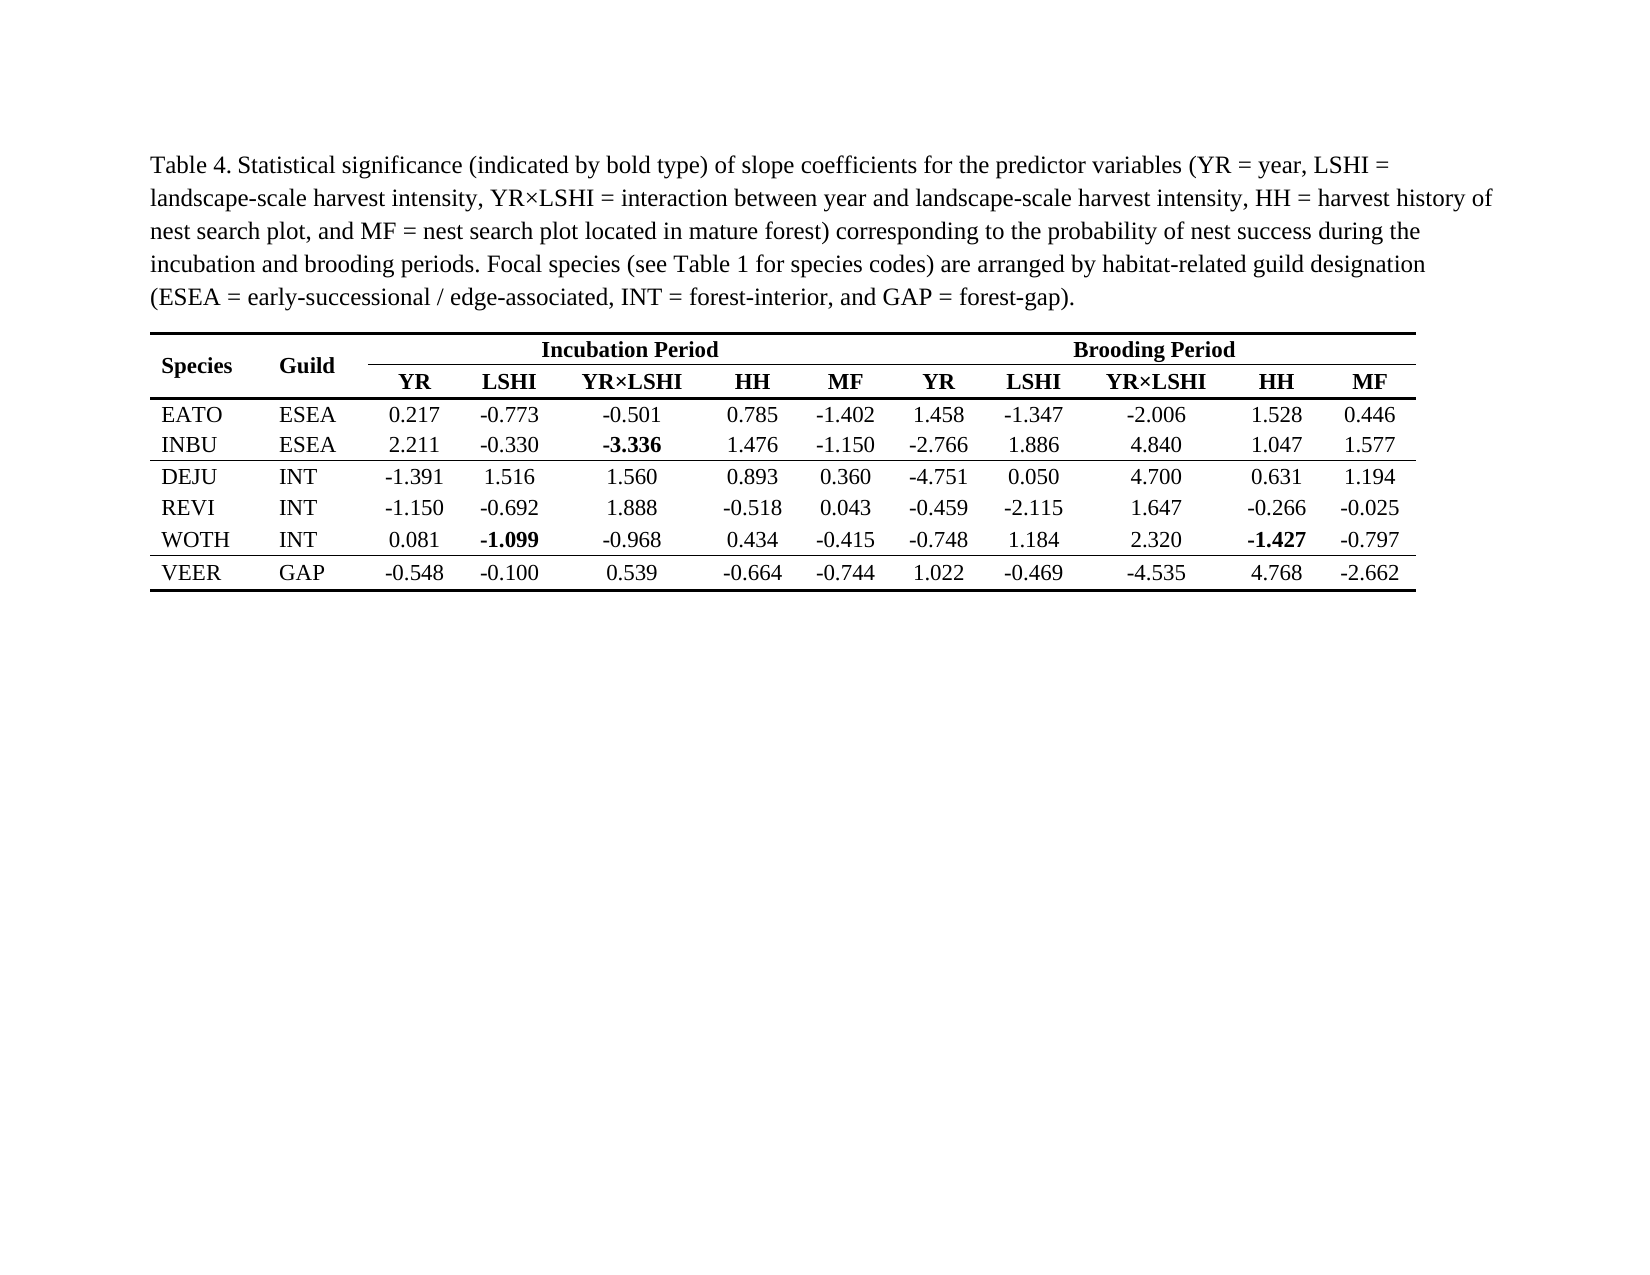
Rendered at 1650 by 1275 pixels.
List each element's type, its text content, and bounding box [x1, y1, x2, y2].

table_cell -0.773 [461, 400, 558, 428]
table_cell YR [368, 365, 461, 397]
table_cell 0.217 [368, 400, 461, 428]
table_cell INBU [150, 429, 268, 460]
table_cell 1.022 [892, 556, 985, 588]
table_cell INT [268, 492, 368, 523]
table_cell -1.391 [368, 461, 461, 492]
table_cell HH [1230, 365, 1323, 397]
table_cell -0.266 [1230, 492, 1323, 523]
table_cell 4.700 [1082, 461, 1230, 492]
table_cell -0.330 [461, 429, 558, 460]
table_cell YR [892, 365, 985, 397]
table_cell EATO [150, 400, 268, 428]
table_cell -1.347 [985, 400, 1082, 428]
table_cell -4.751 [892, 461, 985, 492]
table_cell -1.402 [799, 400, 892, 428]
table_cell INT [268, 461, 368, 492]
table_cell YR×LSHI [558, 365, 706, 397]
table_cell LSHI [985, 365, 1082, 397]
table_cell -2.115 [985, 492, 1082, 523]
table_cell ESEA [268, 429, 368, 460]
table_cell 1.560 [558, 461, 706, 492]
table_cell -0.469 [985, 556, 1082, 588]
table_cell WOTH [150, 524, 268, 555]
table_cell 1.184 [985, 524, 1082, 555]
table_cell -2.766 [892, 429, 985, 460]
table_cell 2.320 [1082, 524, 1230, 555]
table_cell -0.797 [1323, 524, 1416, 555]
table_cell 1.516 [461, 461, 558, 492]
table_cell -1.150 [799, 429, 892, 460]
table_cell 0.043 [799, 492, 892, 523]
table_cell MF [799, 365, 892, 397]
table_cell -1.427 [1230, 524, 1323, 555]
table_cell -1.150 [368, 492, 461, 523]
table_cell 0.081 [368, 524, 461, 555]
table_header Species [150, 335, 268, 397]
table_cell 0.360 [799, 461, 892, 492]
table_cell 0.446 [1323, 400, 1416, 428]
table_cell -3.336 [558, 429, 706, 460]
table_cell 0.539 [558, 556, 706, 588]
table_cell HH [706, 365, 799, 397]
table_cell 1.577 [1323, 429, 1416, 460]
table_cell -0.664 [706, 556, 799, 588]
table_cell 1.888 [558, 492, 706, 523]
table_cell INT [268, 524, 368, 555]
table_cell 1.194 [1323, 461, 1416, 492]
table_cell 0.050 [985, 461, 1082, 492]
table_cell DEJU [150, 461, 268, 492]
table_cell -2.006 [1082, 400, 1230, 428]
table_header Brooding Period [892, 335, 1416, 363]
table_cell 1.047 [1230, 429, 1323, 460]
table_cell 2.211 [368, 429, 461, 460]
table_cell -0.748 [892, 524, 985, 555]
table_cell 4.768 [1230, 556, 1323, 588]
table_cell YR×LSHI [1082, 365, 1230, 397]
table_cell 1.476 [706, 429, 799, 460]
table_cell VEER [150, 556, 268, 588]
table_cell 4.840 [1082, 429, 1230, 460]
table_cell -1.099 [461, 524, 558, 555]
table_cell -4.535 [1082, 556, 1230, 588]
table_cell -0.518 [706, 492, 799, 523]
table_cell ESEA [268, 400, 368, 428]
table_cell 0.631 [1230, 461, 1323, 492]
table_header Guild [268, 335, 368, 397]
table_cell 0.893 [706, 461, 799, 492]
table_cell -0.459 [892, 492, 985, 523]
table_cell -0.548 [368, 556, 461, 588]
table_cell -0.501 [558, 400, 706, 428]
table_header Incubation Period [368, 335, 892, 363]
table_cell GAP [268, 556, 368, 588]
table_cell -0.744 [799, 556, 892, 588]
table_cell REVI [150, 492, 268, 523]
table_cell -2.662 [1323, 556, 1416, 588]
text Table 4. Statistical significance (indicated by bold type) of slope coefficients for the predictor variables (YR = year, LSHI = landscape-scale harvest intensity, YR×LSHI = interaction between year and landscape-scale harvest intensity, HH = harvest history of nest search plot, and MF = nest search plot located in mature forest) corresponding to the probability of nest success during the incubation and brooding periods. Focal species (see Table 1 for species codes) are arranged by habitat-related guild designation (ESEA = early-successional / edge-associated, INT = forest-interior, and GAP = forest-gap). [150, 150, 1500, 311]
table_cell MF [1323, 365, 1416, 397]
table_cell 1.528 [1230, 400, 1323, 428]
table_cell LSHI [461, 365, 558, 397]
table_cell -0.100 [461, 556, 558, 588]
table_cell -0.692 [461, 492, 558, 523]
table_cell 1.647 [1082, 492, 1230, 523]
table_cell -0.415 [799, 524, 892, 555]
table_cell 1.458 [892, 400, 985, 428]
table_cell 0.785 [706, 400, 799, 428]
table_cell -0.025 [1323, 492, 1416, 523]
table_cell 1.886 [985, 429, 1082, 460]
table_cell 0.434 [706, 524, 799, 555]
table_cell -0.968 [558, 524, 706, 555]
